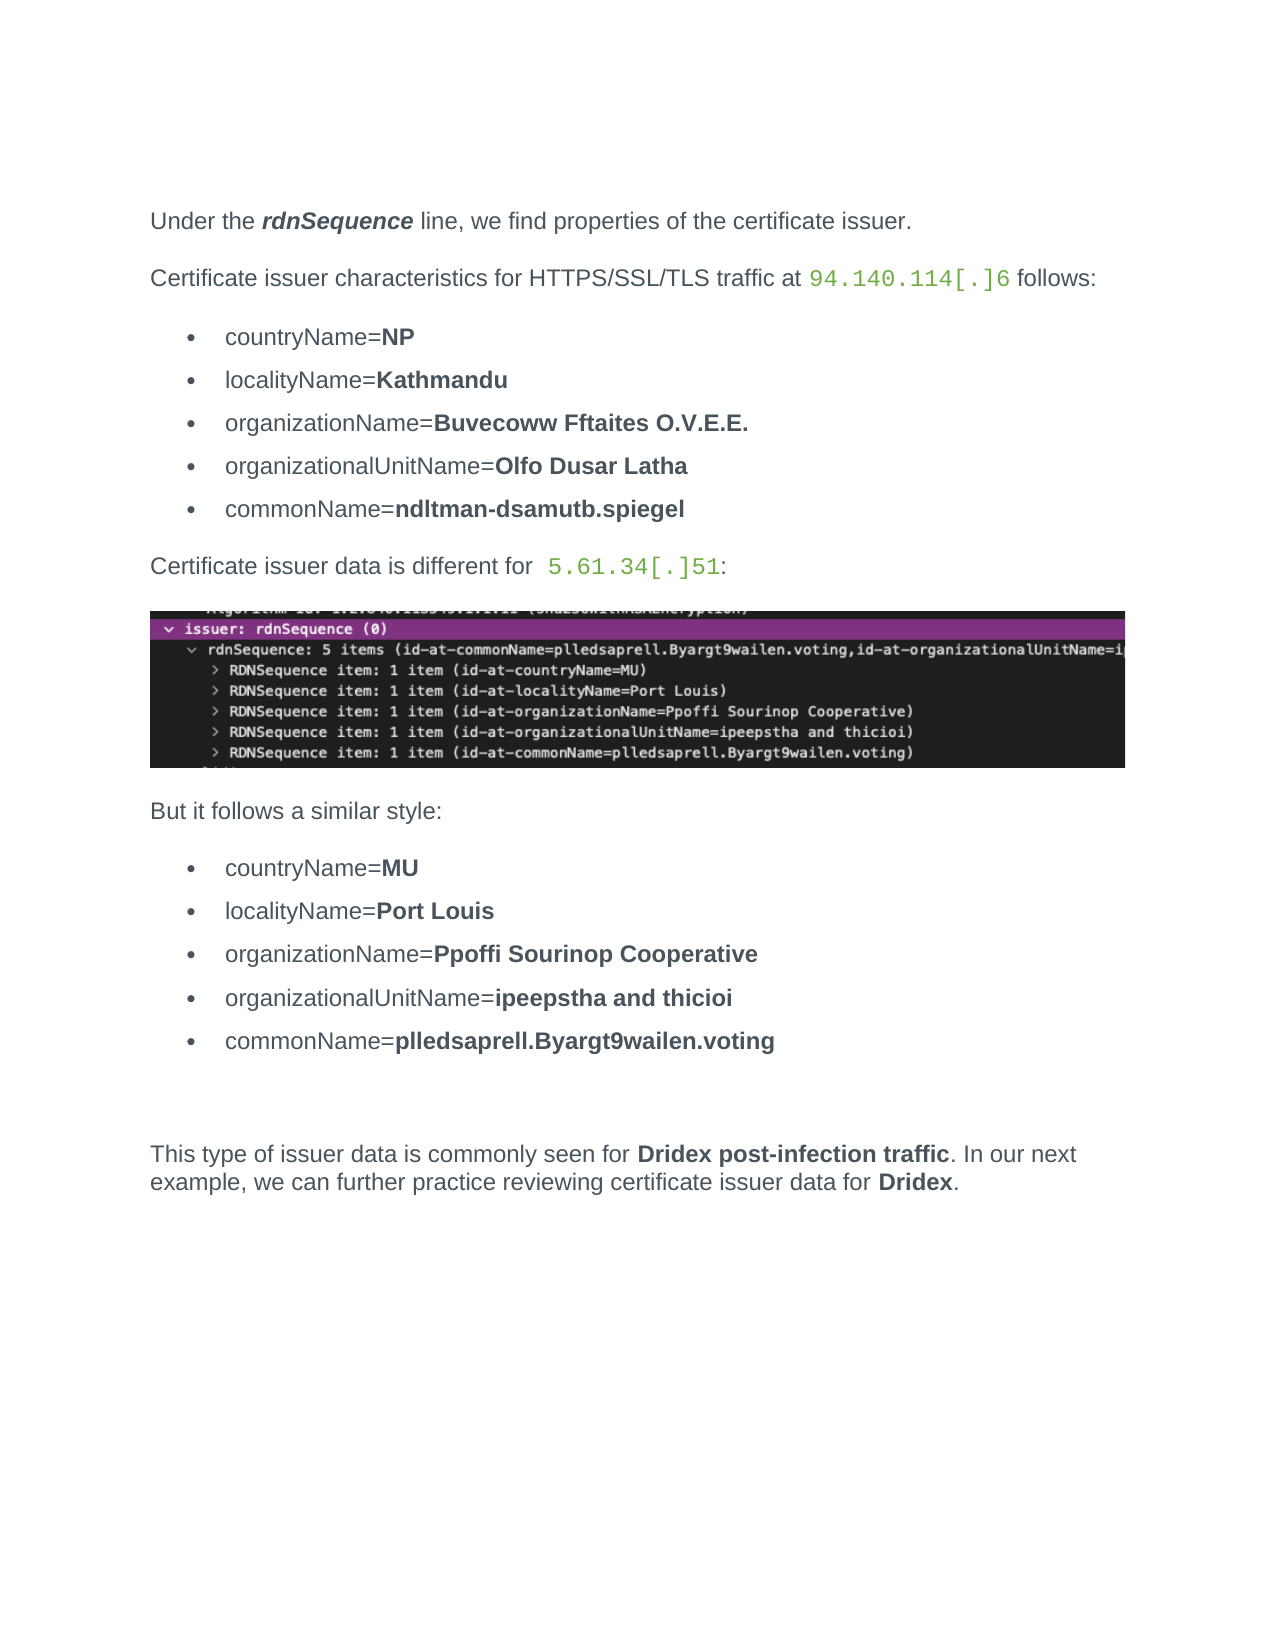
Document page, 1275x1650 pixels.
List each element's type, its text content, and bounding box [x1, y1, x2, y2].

list countryName=NP [187, 322, 1125, 350]
text But it follows a similar style: [150, 797, 1125, 825]
list localityName=Kathmandu [187, 366, 1125, 393]
text Certificate issuer characteristics for HTTPS/SSL/TLS traffic at 94.140.114[.]6 follows: [150, 263, 1125, 293]
list organizationalUnitName=Olfo Dusar Latha [187, 452, 1125, 480]
list countryName=MU [187, 854, 1125, 881]
text Under the rdnSequence line, we find properties of the certificate issuer. [150, 207, 1125, 234]
text This type of issuer data is commonly seen for Dridex post-infection traffic. In our next example, we can further practice reviewing certificate issuer data for Dridex. [150, 1140, 1125, 1196]
list localityName=Port Louis [187, 897, 1125, 925]
list organizationName=Buvecoww Fftaites O.V.E.E. [187, 409, 1125, 436]
text Certificate issuer data is different for 5.61.34[.]51: [150, 552, 1125, 582]
list organizationalUnitName=ipeepstha and thicioi [187, 983, 1125, 1011]
list commonName=plledsaprell.Byargt9wailen.voting [187, 1027, 1125, 1054]
list organizationName=Ppoffi Sourinop Cooperative [187, 940, 1125, 968]
list commonName=ndltman-dsamutb.spiegel [187, 495, 1125, 523]
picture [150, 611, 1125, 768]
